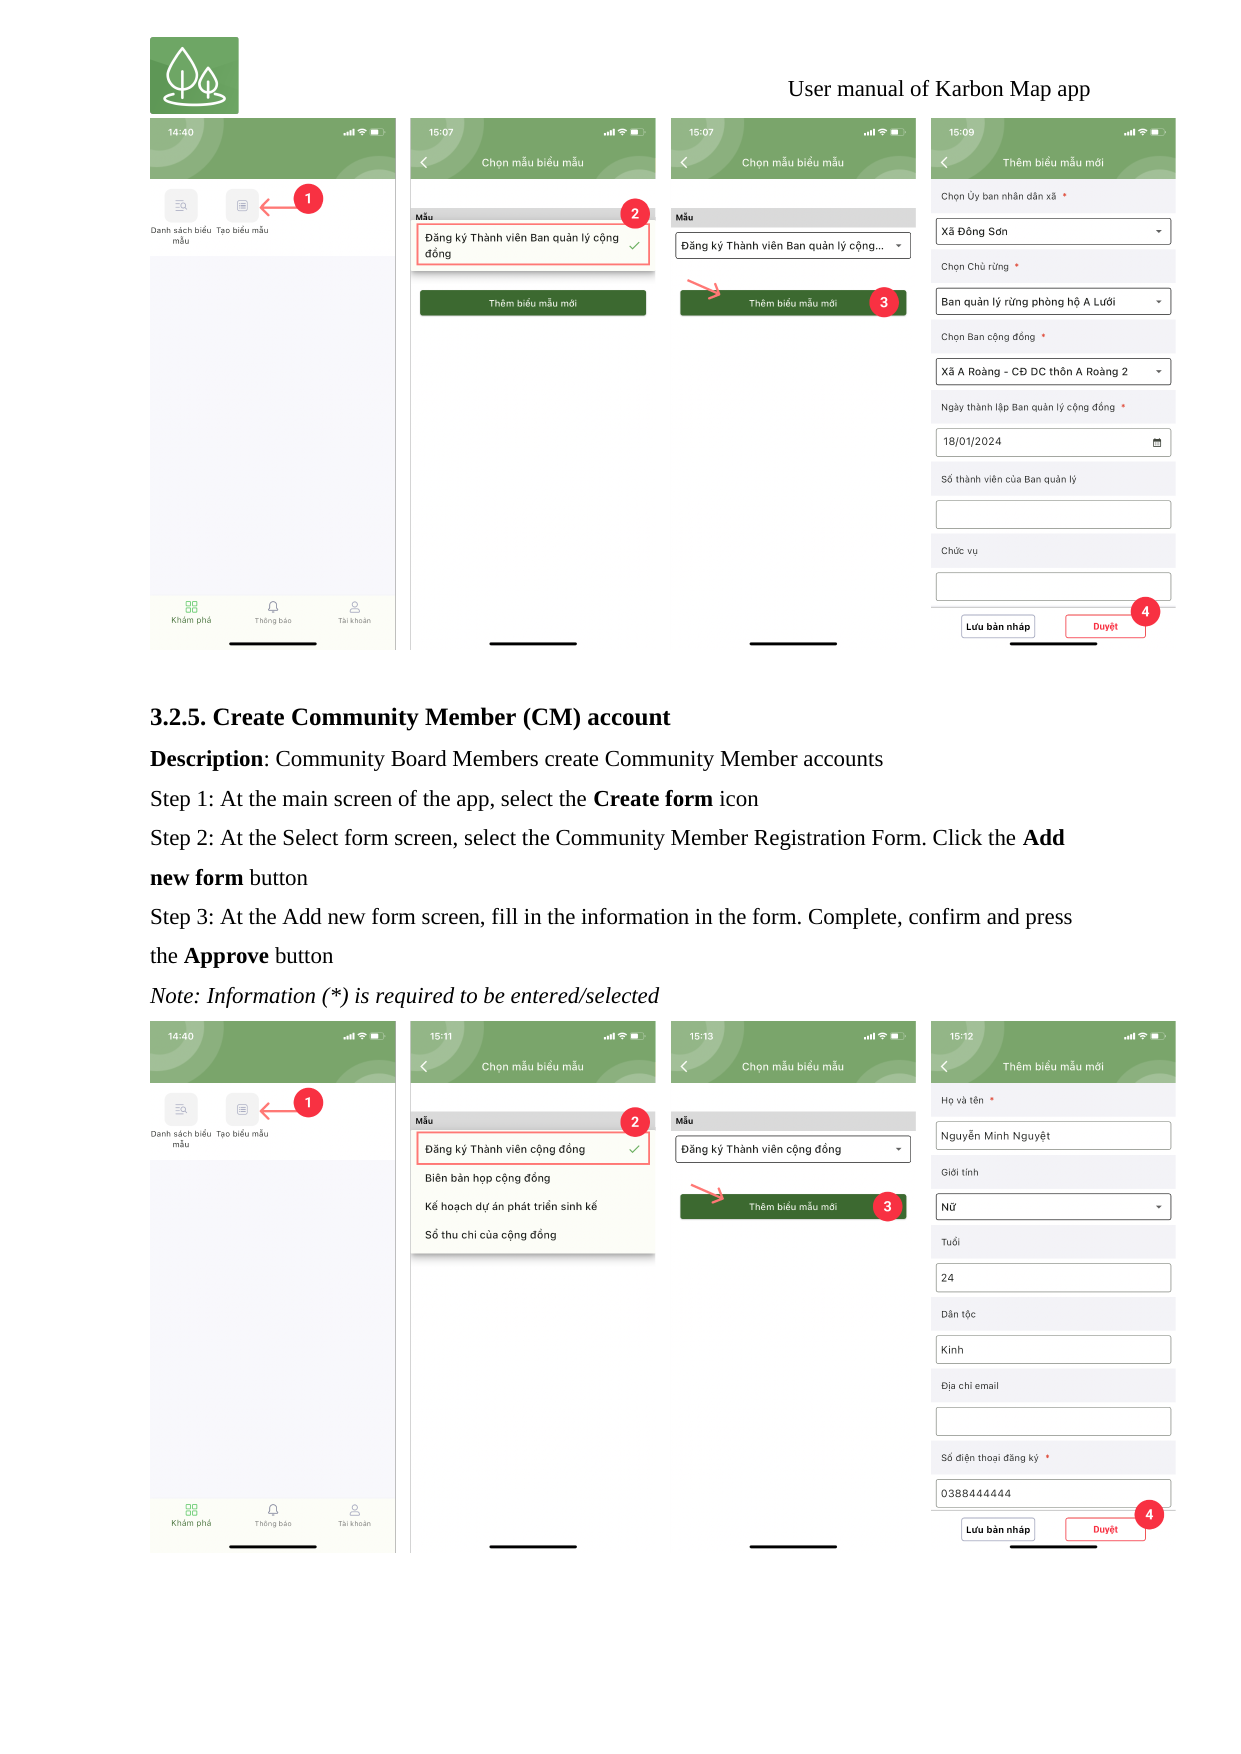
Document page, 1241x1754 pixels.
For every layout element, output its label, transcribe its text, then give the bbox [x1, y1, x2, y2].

text Step 2: At the Select form screen, select the Community Member Registration Form. Click the Add new form button [150, 824, 1090, 890]
picture [150, 37, 239, 114]
text Description: Community Board Members create Community Member accounts [150, 745, 1090, 772]
text Step 1: At the main screen of the app, select the Create form icon [150, 785, 1090, 811]
text Note: Information (*) is required to be entered/selected [150, 982, 1090, 1008]
picture [150, 118, 1176, 650]
text Step 3: At the Add new form screen, fill in the information in the form. Complete, confirm and press the Approve button [150, 903, 1090, 969]
subtitle 3.2.5. Create Community Member (CM) account [150, 702, 1090, 731]
picture [150, 1021, 1176, 1553]
